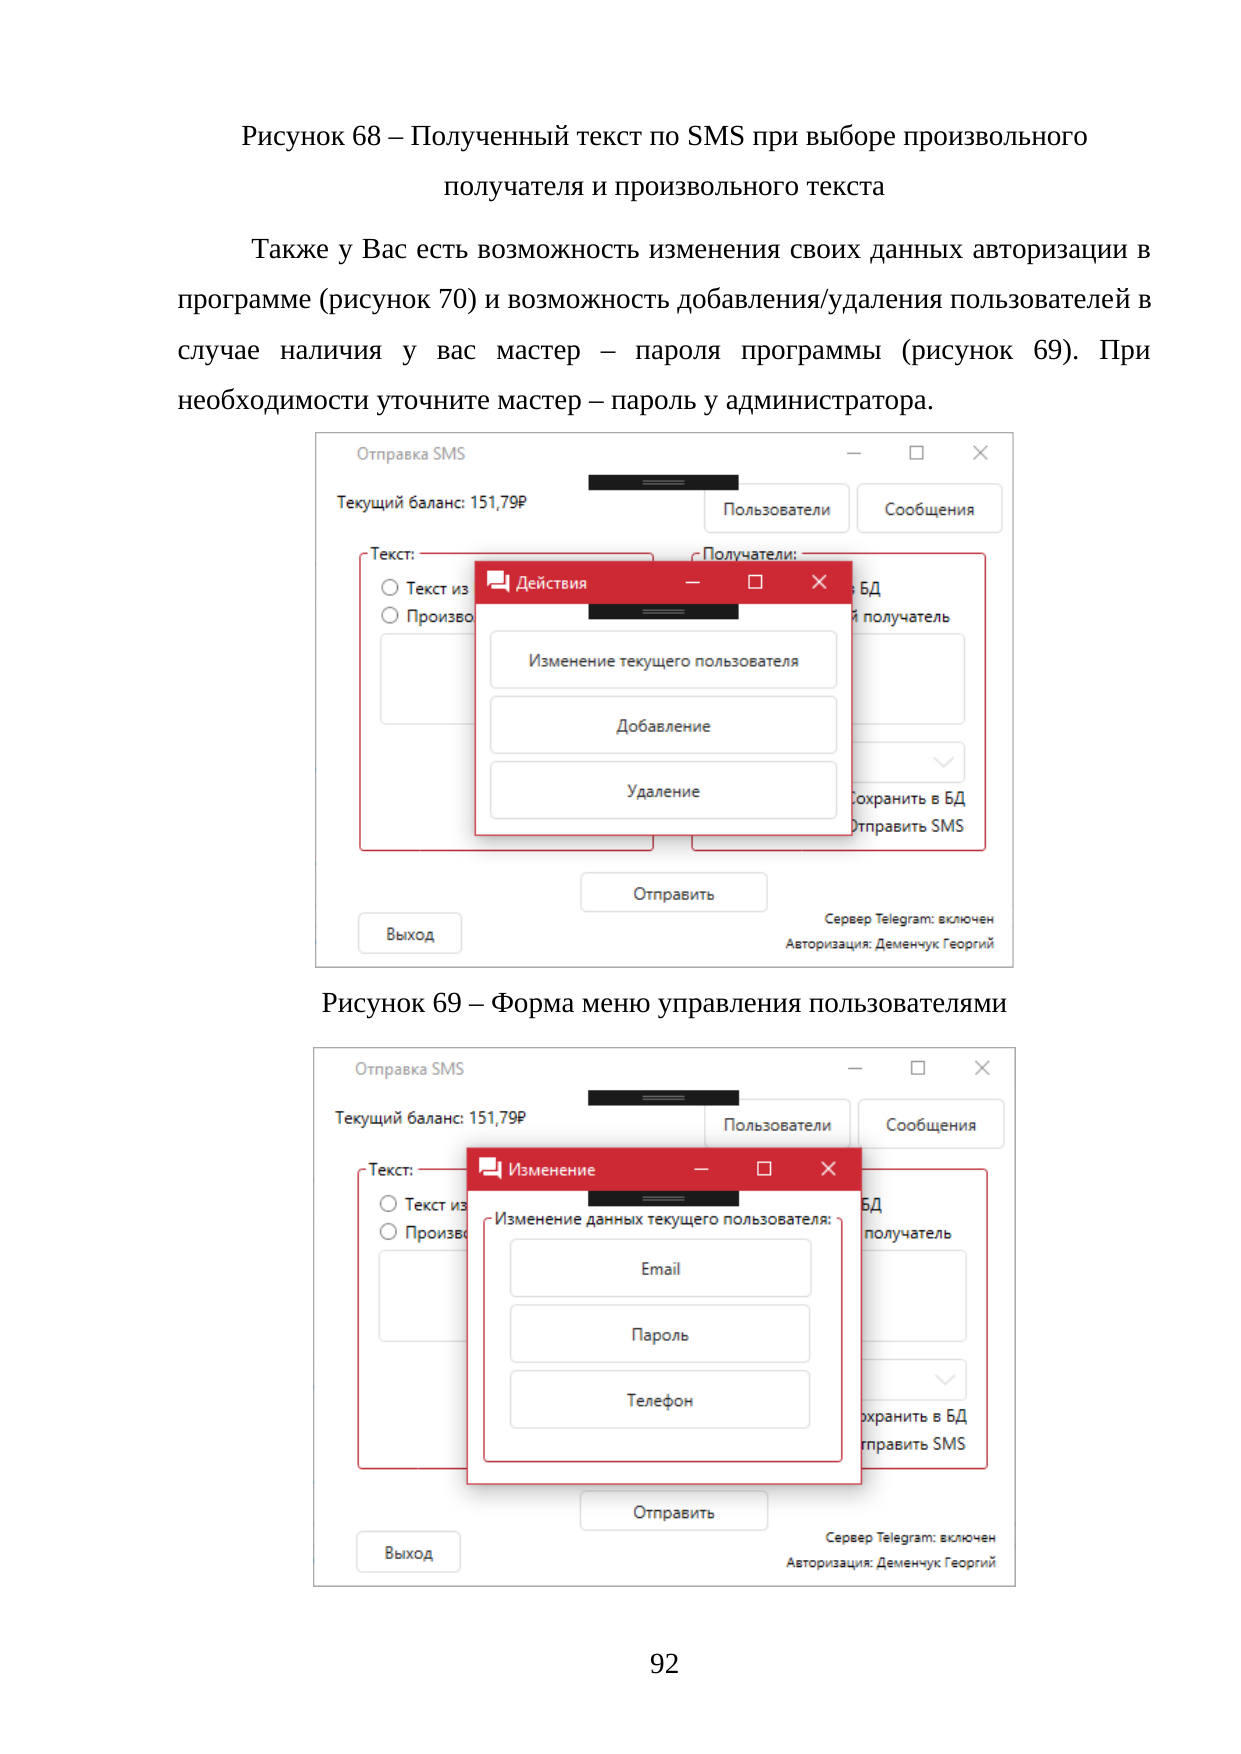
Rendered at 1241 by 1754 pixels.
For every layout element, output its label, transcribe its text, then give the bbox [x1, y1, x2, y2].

text Также у Вас есть возможность изменения своих данных авторизации в программе (рисунок 70) и возможность добавления/удаления пользователей в случае наличия у вас мастер – пароля программы (рисунок 69). При необходимости уточните мастер – пароль у администратора. [177, 231, 1152, 416]
picture [315, 432, 1014, 968]
text Рисунок 68 – Полученный текст по SMS при выборе произвольного получателя и произвольного текста [177, 118, 1152, 202]
text Рисунок 69 – Форма меню управления пользователями [177, 985, 1152, 1018]
picture [313, 1047, 1016, 1587]
